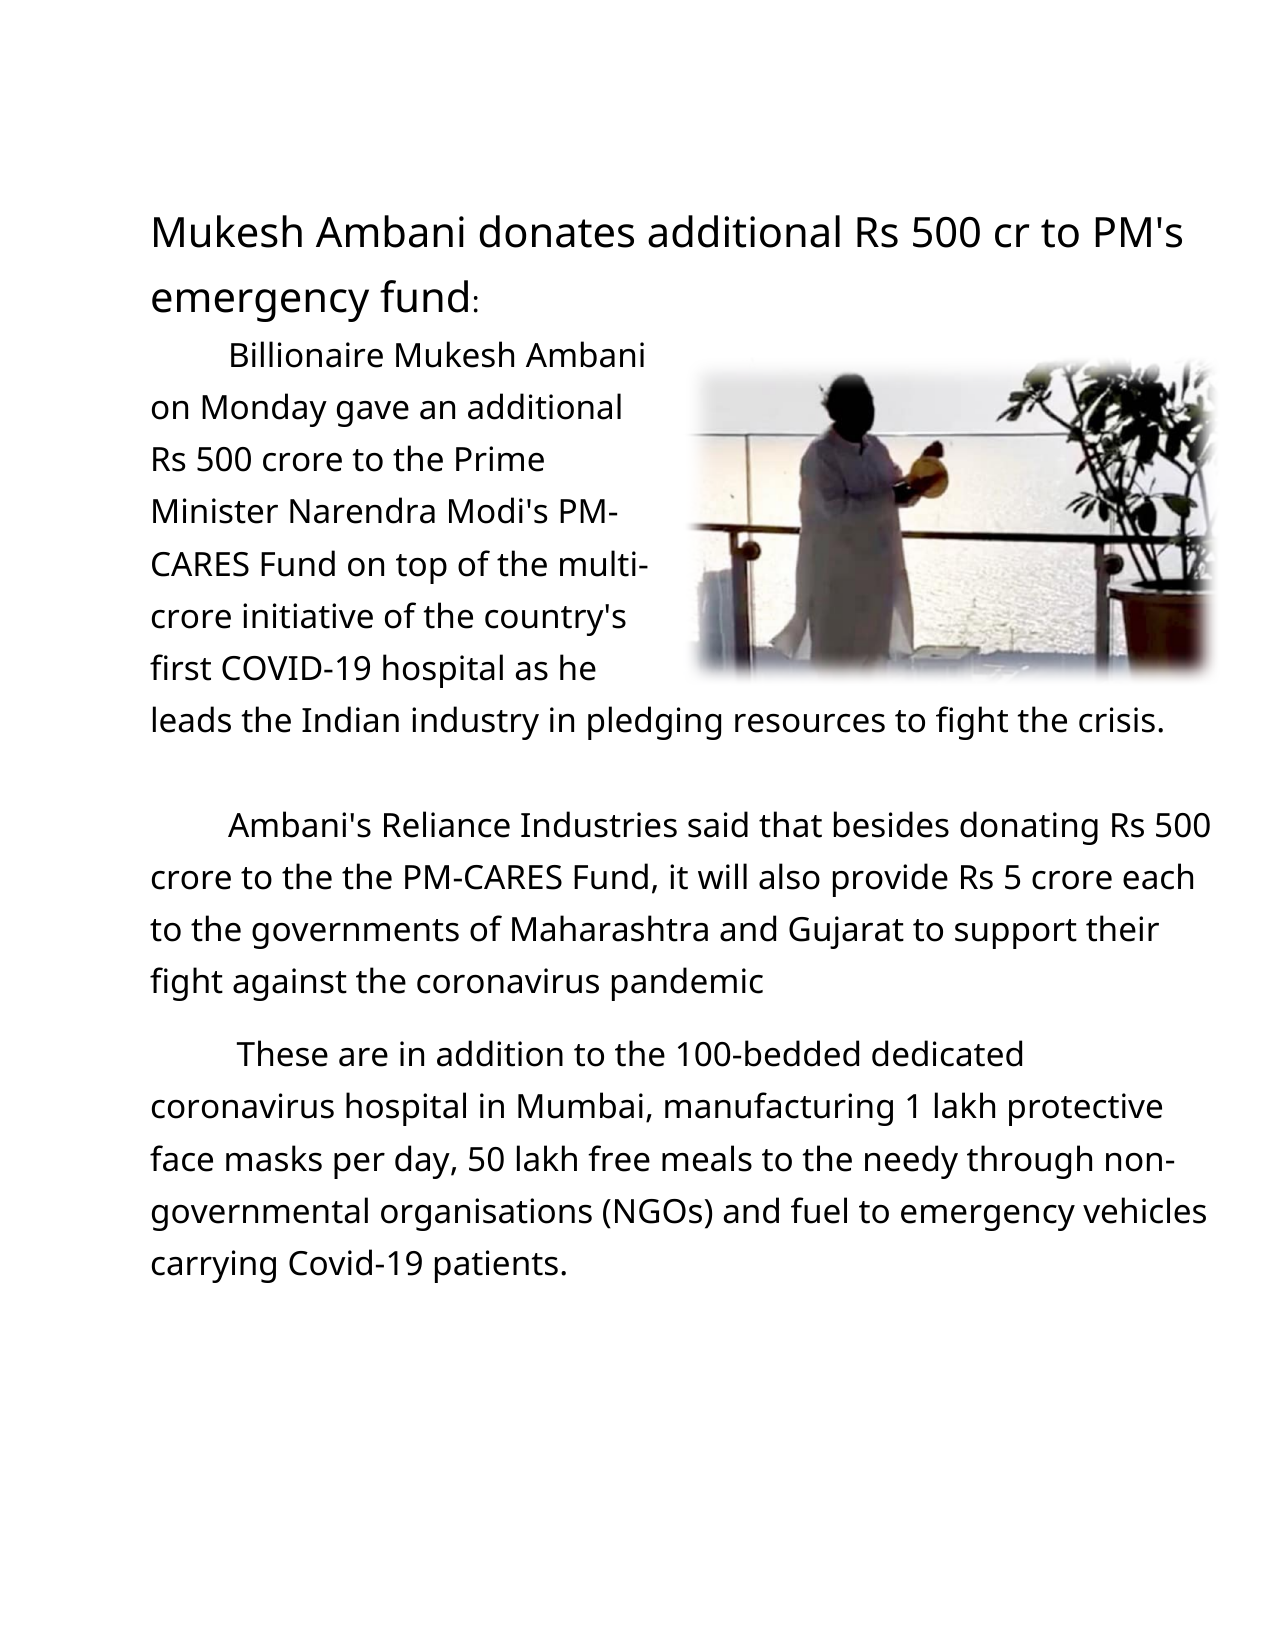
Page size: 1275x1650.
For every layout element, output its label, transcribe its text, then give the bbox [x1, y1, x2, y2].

text Mukesh Ambani donates additional Rs 500 cr to PM's emergency fund: Billionaire Mukesh Ambani on Monday gave an additional Rs 500 crore to the Prime Minister Narendra Modi's PM-CARES Fund on top of the multi-crore initiative of the country's first COVID-19 hospital as he leads the Indian industry in pledging resources to fight the crisis. Ambani's Reliance Industries said that besides donating Rs 500 crore to the the PM-CARES Fund, it will also provide Rs 5 crore each to the governments of Maharashtra and Gujarat to support their fight against the coronavirus pandemic [150, 203, 1216, 1003]
text These are in addition to the 100-bedded dedicated coronavirus hospital in Mumbai, manufacturing 1 lakh protective face masks per day, 50 lakh free meals to the needy through non-governmental organisations (NGOs) and fuel to emergency vehicles carrying Covid-19 patients. [150, 1031, 1216, 1317]
picture [706, 378, 1198, 664]
